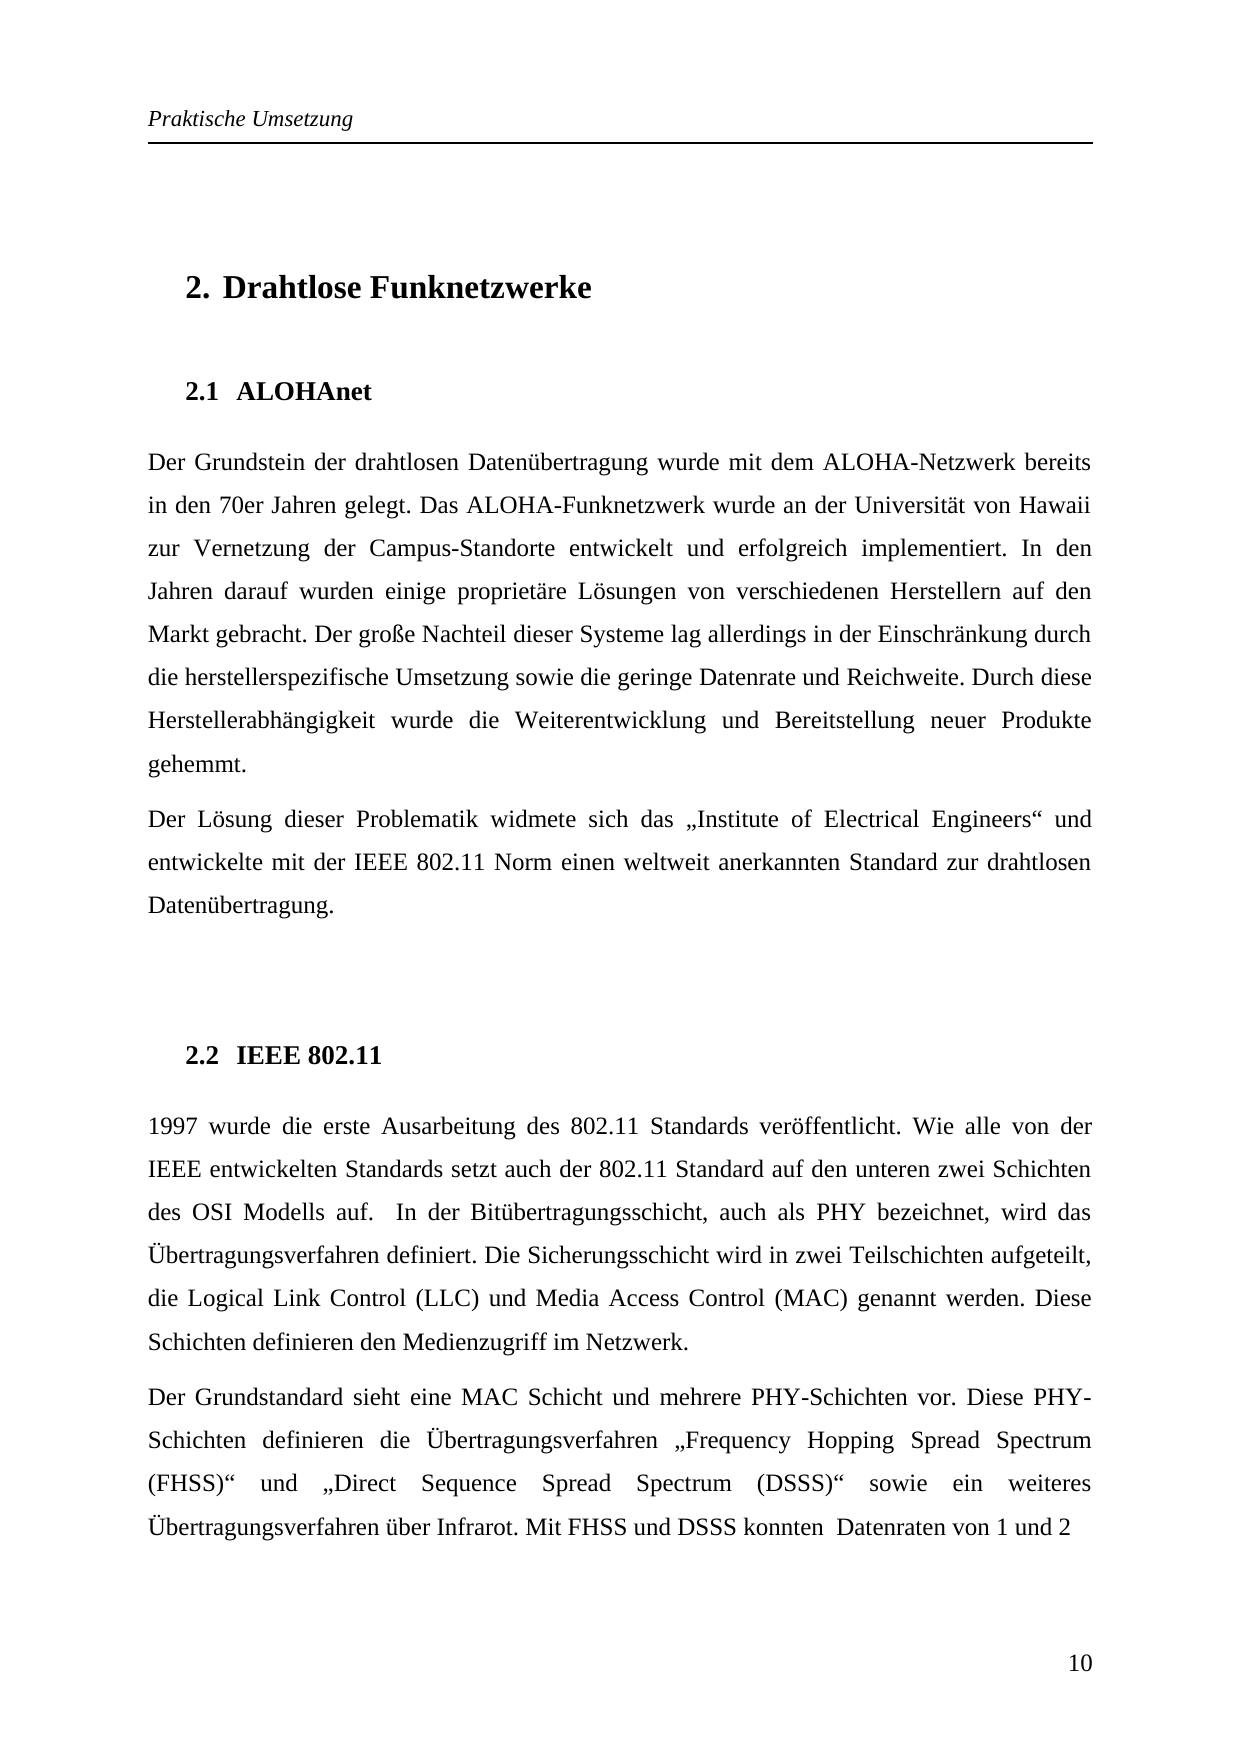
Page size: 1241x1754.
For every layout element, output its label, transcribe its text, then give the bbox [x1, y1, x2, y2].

text Der Lösung dieser Problematik widmete sich das „Institute of Electrical Engineers“ und entwickelte mit der IEEE 802.11 Norm einen weltweit anerkannten Standard zur drahtlosen Datenübertragung. [148, 804, 1093, 919]
text Der Grundstandard sieht eine MAC Schicht und mehrere PHY-Schichten vor. Diese PHY-Schichten definieren die Übertragungsverfahren „Frequency Hopping Spread Spectrum (FHSS)“ und „Direct Sequence Spread Spectrum (DSSS)“ sowie ein weiteres Übertragungsverfahren über Infrarot. Mit FHSS und DSSS konnten Datenraten von 1 und 2 [148, 1382, 1093, 1540]
subtitle Drahtlose Funknetzwerke [185, 268, 1093, 306]
subtitle IEEE 802.11 [185, 1039, 1093, 1070]
text Der Grundstein der drahtlosen Datenübertragung wurde mit dem ALOHA-Netzwerk bereits in den 70er Jahren gelegt. Das ALOHA-Funknetzwerk wurde an der Universität von Hawaii zur Vernetzung der Campus-Standorte entwickelt und erfolgreich implementiert. In den Jahren darauf wurden einige proprietäre Lösungen von verschiedenen Herstellern auf den Markt gebracht. Der große Nachteil dieser Systeme lag allerdings in der Einschränkung durch die herstellerspezifische Umsetzung sowie die geringe Datenrate und Reichweite. Durch diese Herstellerabhängigkeit wurde die Weiterentwicklung und Bereitstellung neuer Produkte gehemmt. [148, 447, 1093, 777]
subtitle ALOHAnet [185, 375, 1093, 406]
text 1997 wurde die erste Ausarbeitung des 802.11 Standards veröffentlicht. Wie alle von der IEEE entwickelten Standards setzt auch der 802.11 Standard auf den unteren zwei Schichten des OSI Modells auf. In der Bitübertragungsschicht, auch als PHY bezeichnet, wird das Übertragungsverfahren definiert. Die Sicherungsschicht wird in zwei Teilschichten aufgeteilt, die Logical Link Control (LLC) und Media Access Control (MAC) genannt werden. Diese Schichten definieren den Medienzugriff im Netzwerk. [148, 1111, 1093, 1355]
